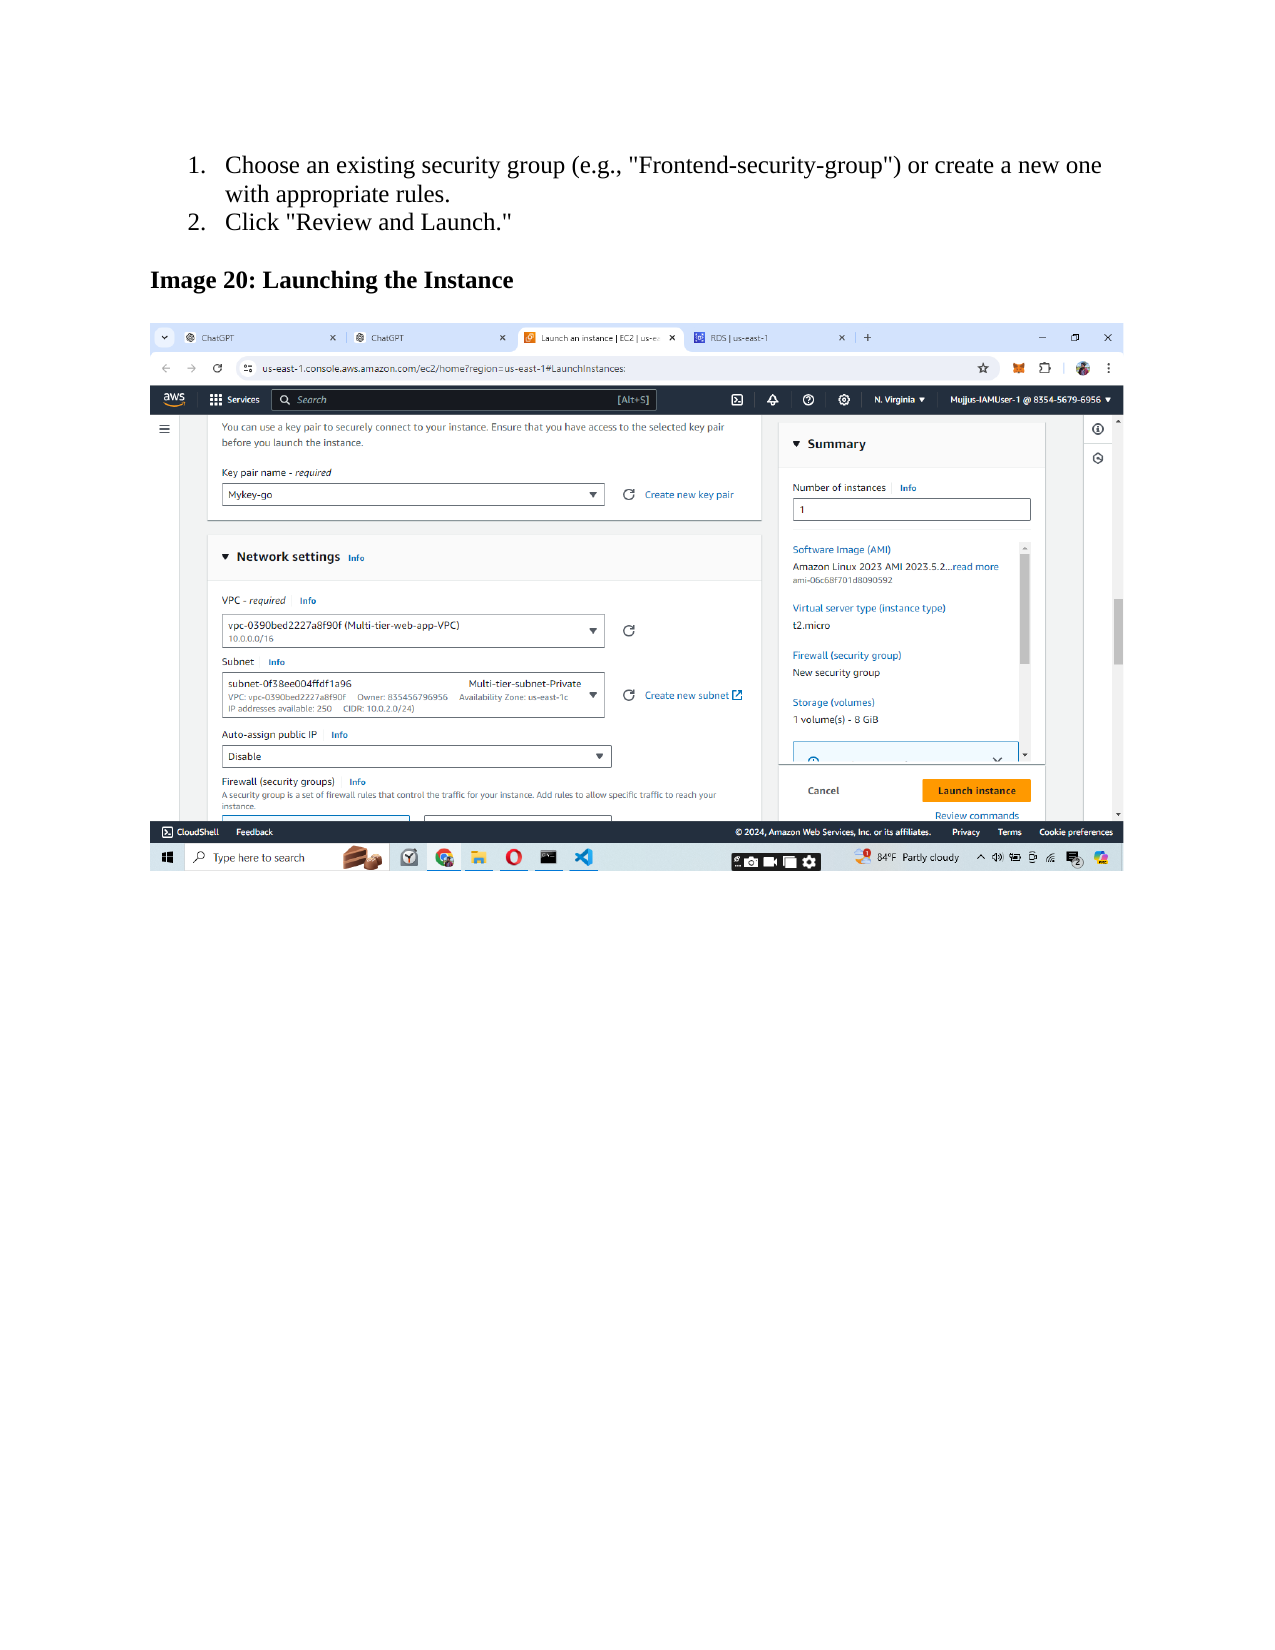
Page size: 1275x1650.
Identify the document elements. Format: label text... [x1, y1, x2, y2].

list Click "Review and Launch." [187, 207, 1125, 236]
text Image 20: Launching the Instance [150, 265, 1125, 294]
picture [150, 323, 1124, 871]
list Choose an existing security group (e.g., "Frontend-security-group") or create a new one with appropriate rules. [187, 150, 1125, 207]
